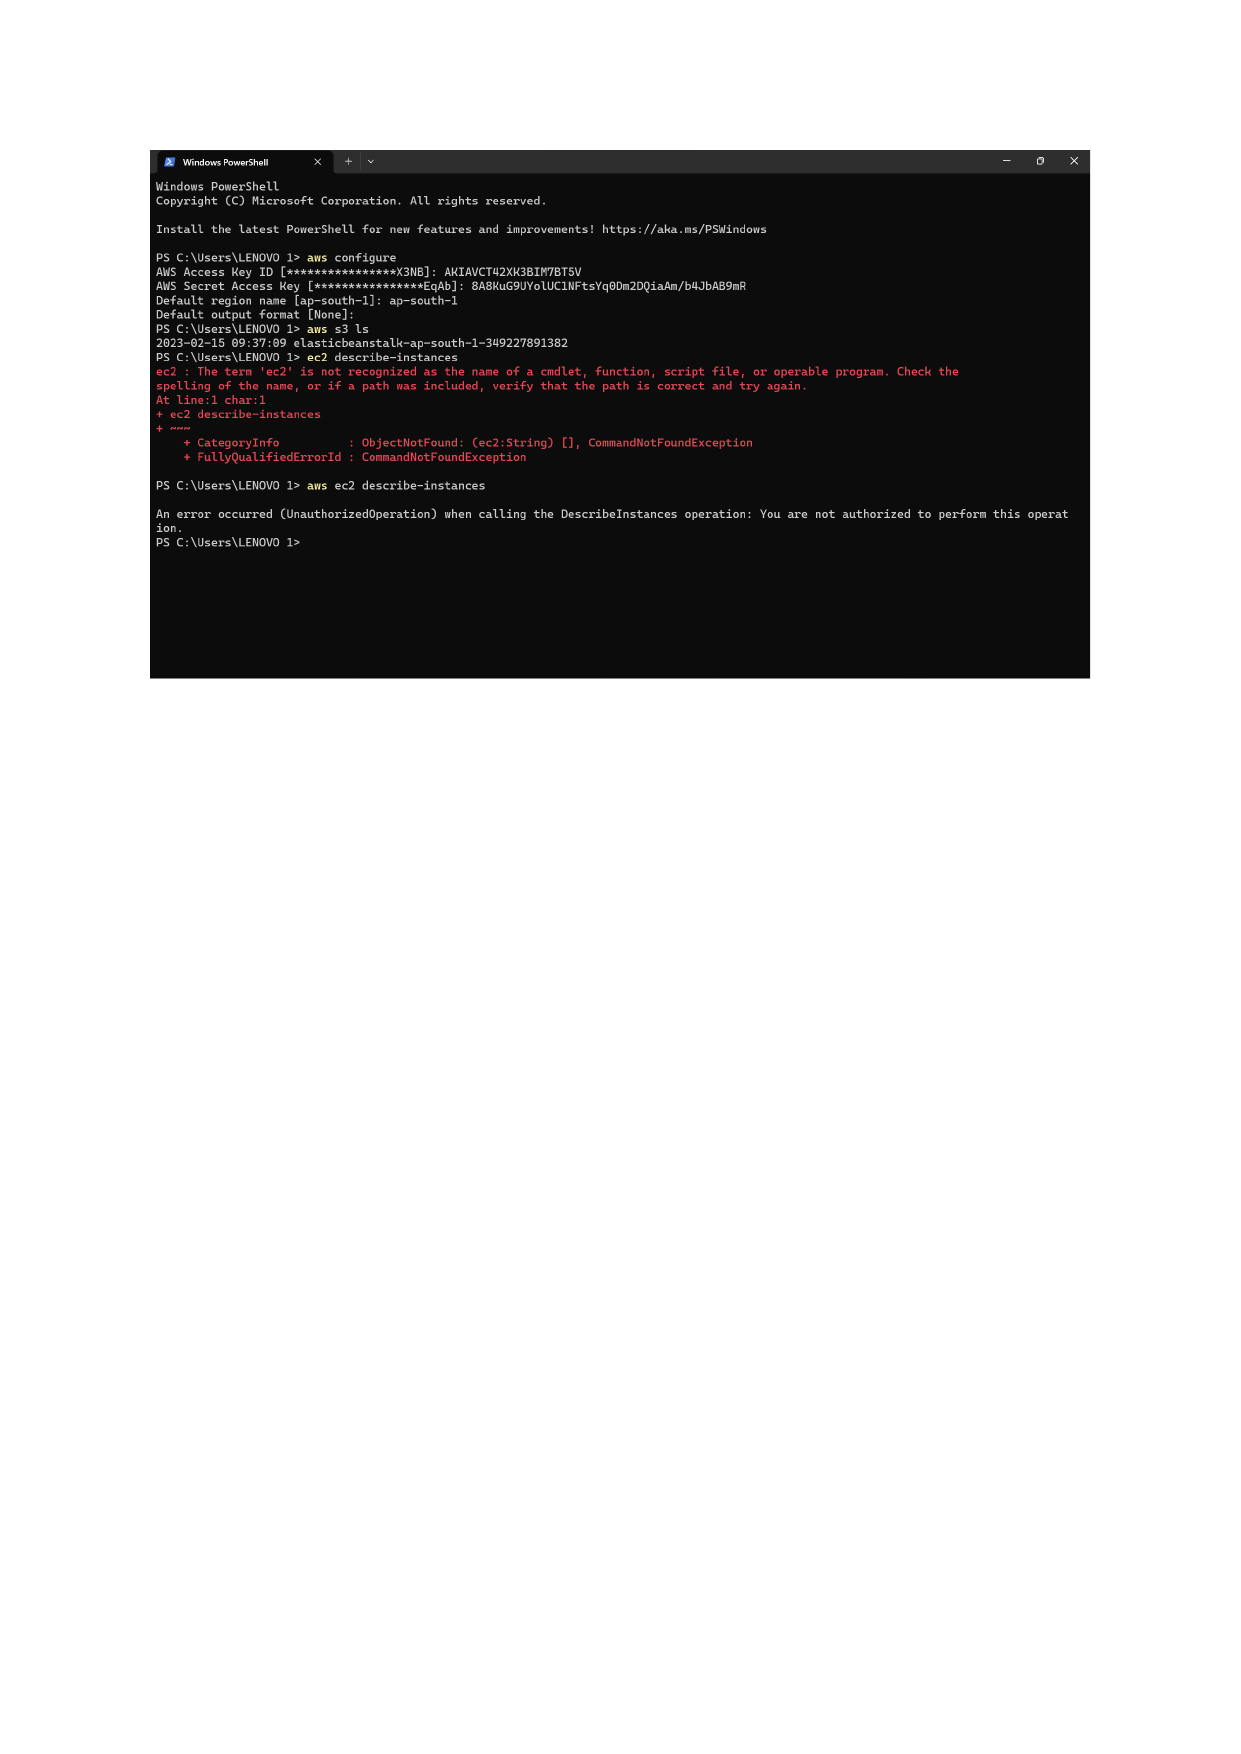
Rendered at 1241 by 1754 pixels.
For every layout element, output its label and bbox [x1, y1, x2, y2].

picture [150, 150, 1091, 679]
